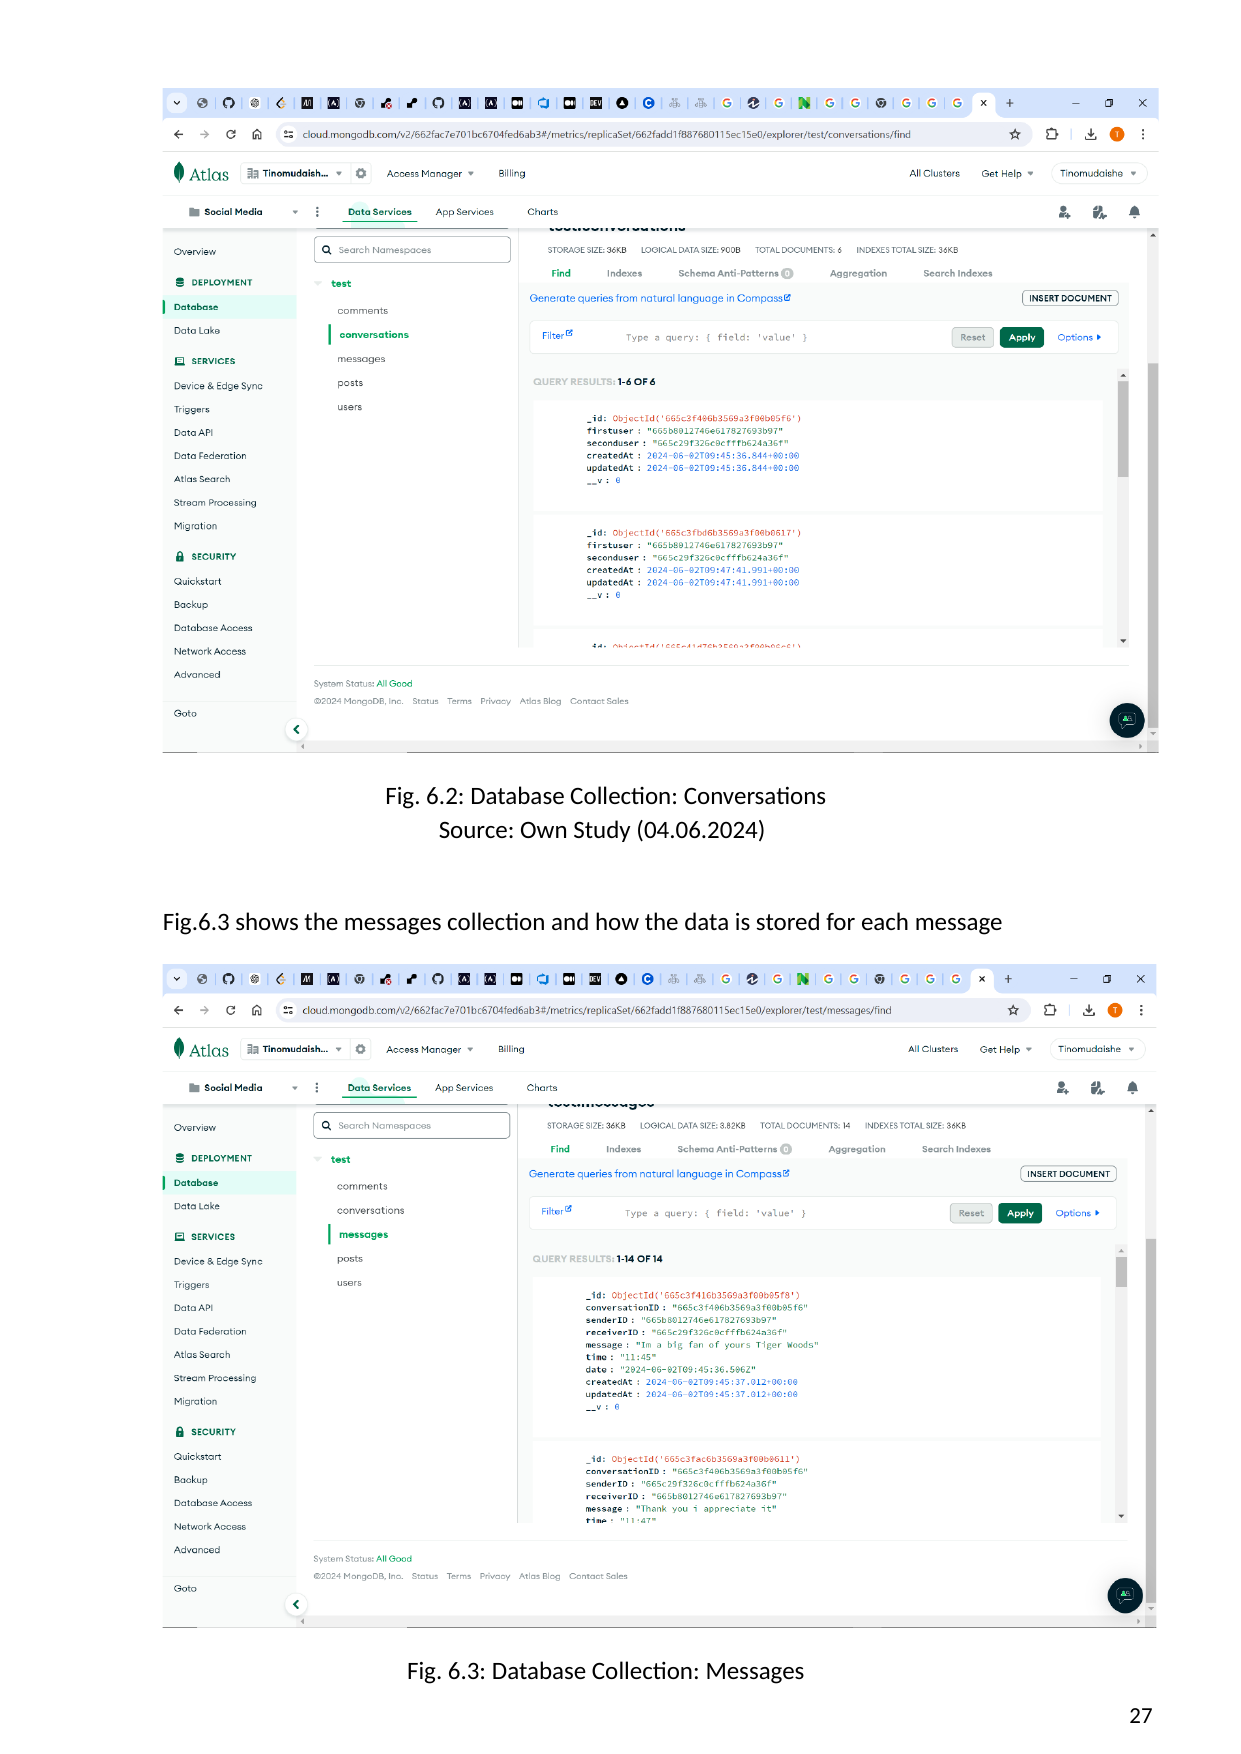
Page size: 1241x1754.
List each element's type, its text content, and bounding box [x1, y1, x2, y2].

text Fig. 6.2: Database Collection: Conversations [78, 780, 1133, 811]
picture [162, 964, 1157, 1628]
text Fig.6.3 shows the messages collection and how the data is stored for each message [163, 906, 1181, 937]
text Fig. 6.3: Database Collection: Messages [78, 1655, 1133, 1686]
picture [162, 88, 1159, 753]
text Source: Own Study (04.06.2024) [78, 814, 1126, 845]
